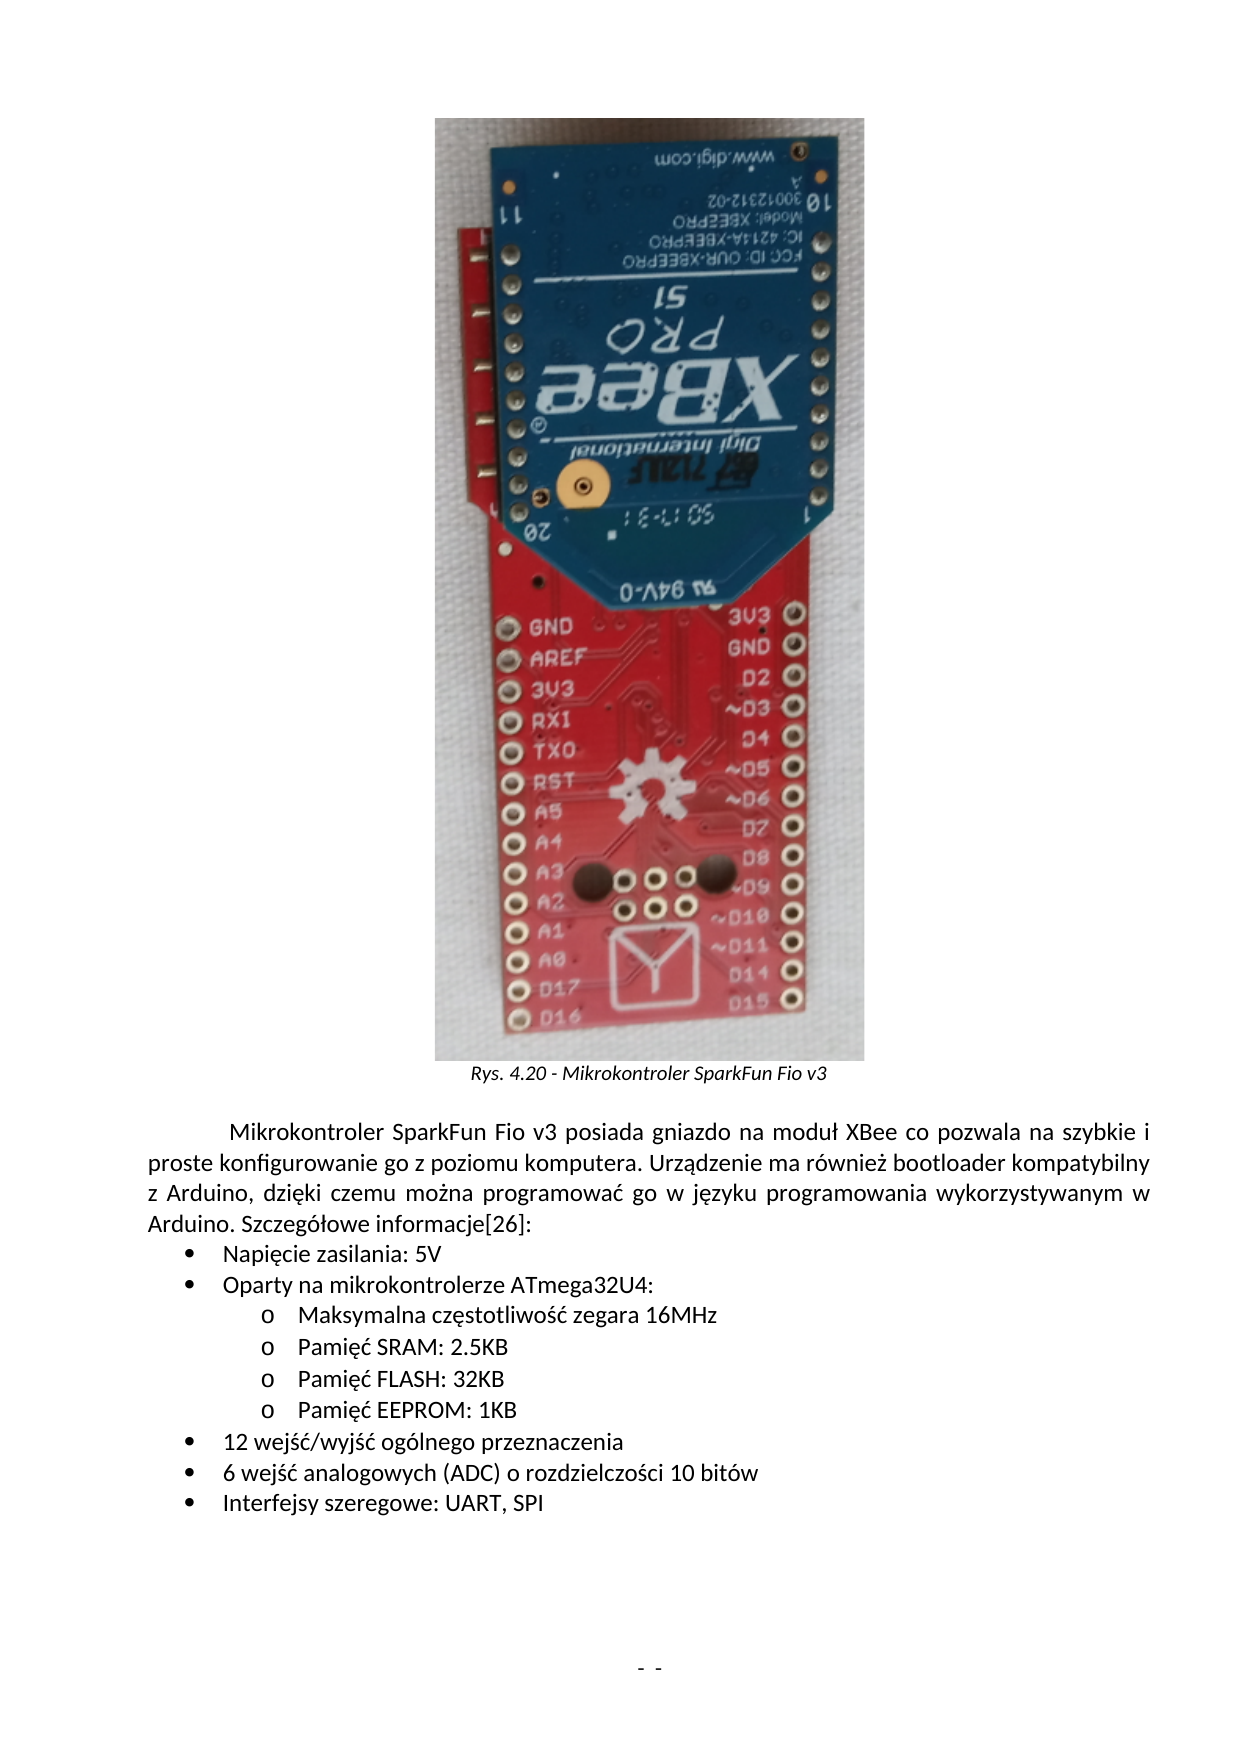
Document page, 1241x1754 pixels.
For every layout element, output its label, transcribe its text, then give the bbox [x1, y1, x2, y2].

list Napięcie zasilania: 5V [185, 1238, 1152, 1269]
list 12 wejść/wyjść ogólnego przeznaczenia [185, 1426, 1152, 1457]
list Maksymalna częstotliwość zegara 16MHz [260, 1299, 1152, 1331]
list 6 wejść analogowych (ADC) o rozdzielczości 10 bitów [185, 1457, 1152, 1487]
list Pamięć SRAM: 2.5KB [260, 1331, 1152, 1363]
list Interfejsy szeregowe: UART, SPI [185, 1487, 1152, 1518]
picture [434, 118, 865, 1061]
text Mikrokontroler SparkFun Fio v3 posiada gniazdo na moduł XBee co pozwala na szybkie i proste konfigurowanie go z poziomu komputera. Urządzenie ma również bootloader kompatybilny z Arduino, dzięki czemu można programować go w języku programowania wykorzystywanym w Arduino. Szczegółowe informacje[26]: [148, 1116, 1152, 1238]
list Oparty na mikrokontrolerze ATmega32U4: [185, 1269, 1152, 1299]
list Pamięć FLASH: 32KB [260, 1363, 1152, 1395]
list Pamięć EEPROM: 1KB [260, 1395, 1152, 1426]
